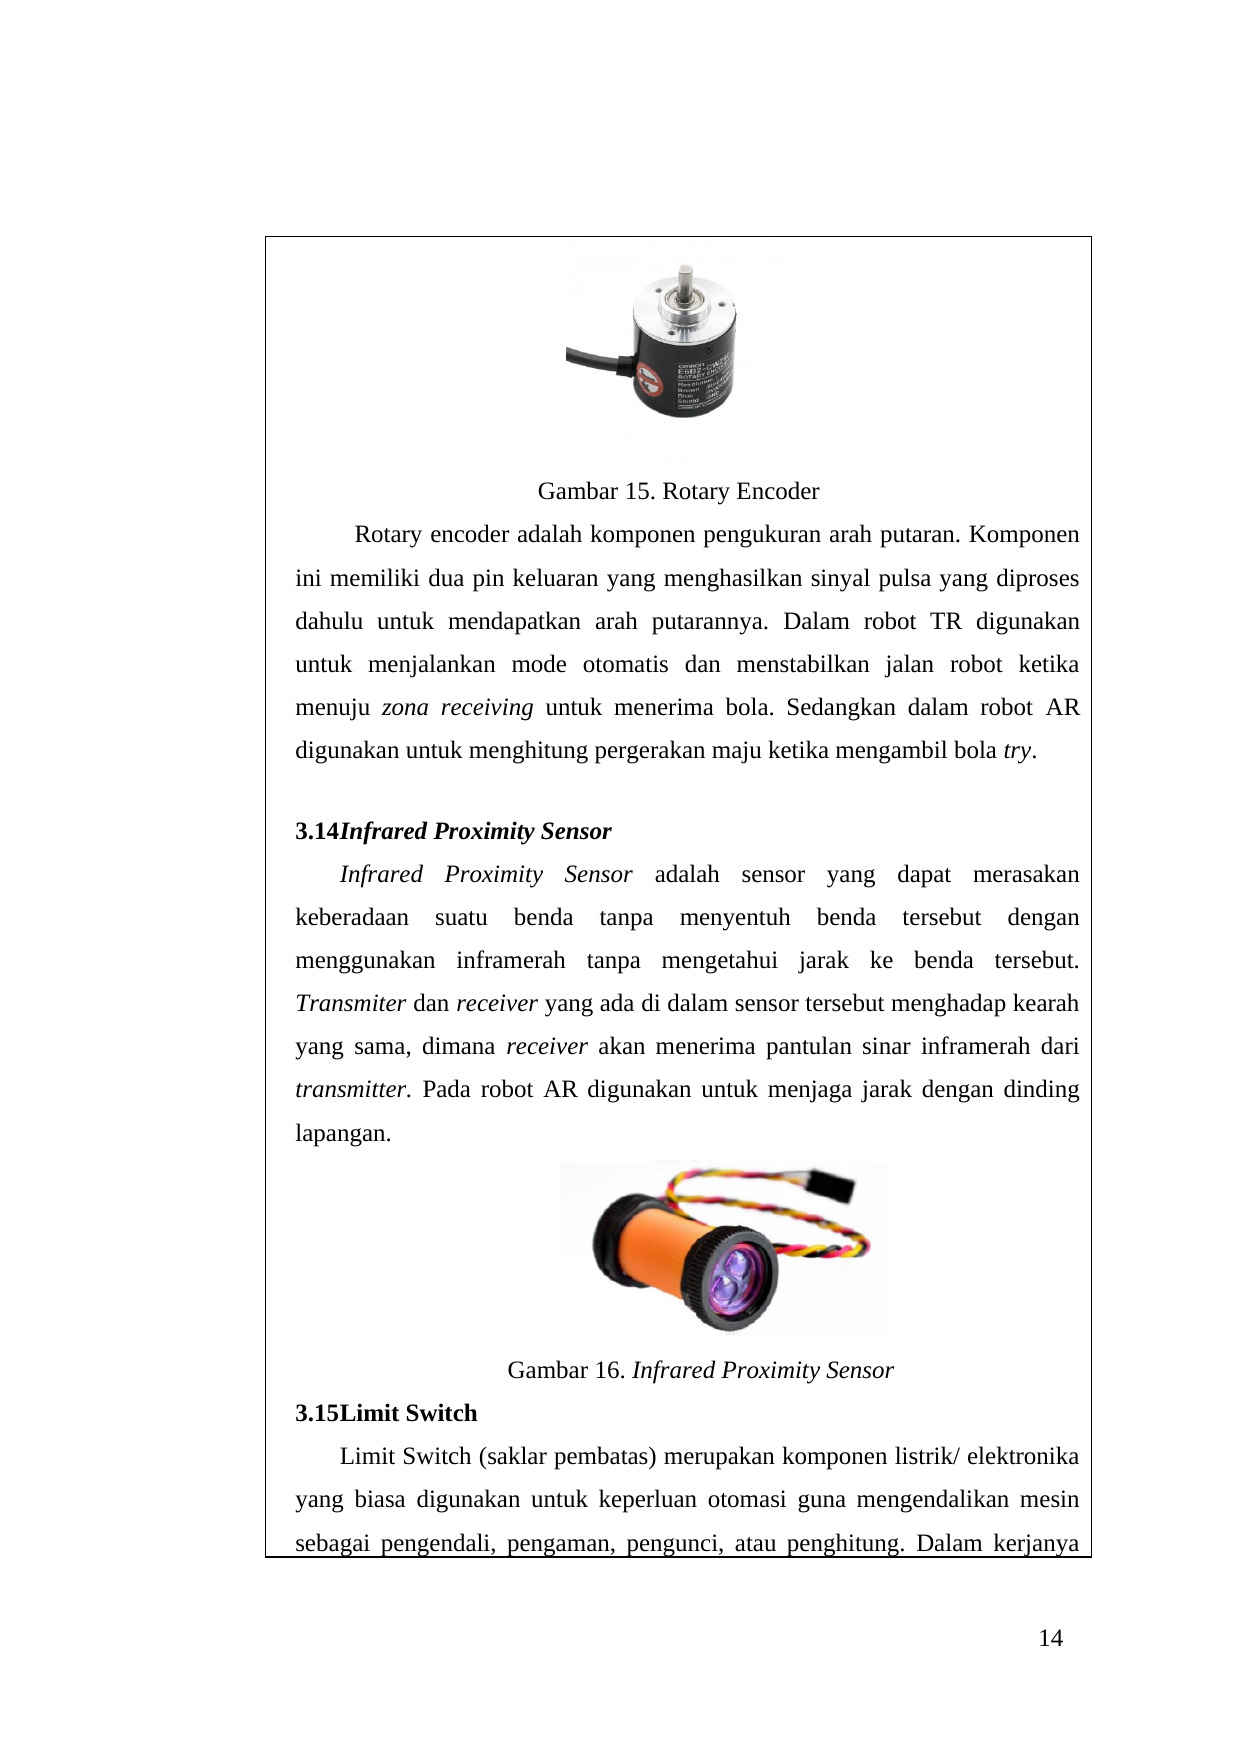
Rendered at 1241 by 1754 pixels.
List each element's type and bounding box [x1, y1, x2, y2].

picture [566, 237, 792, 463]
picture [528, 1160, 888, 1342]
table_header [266, 237, 1091, 1556]
